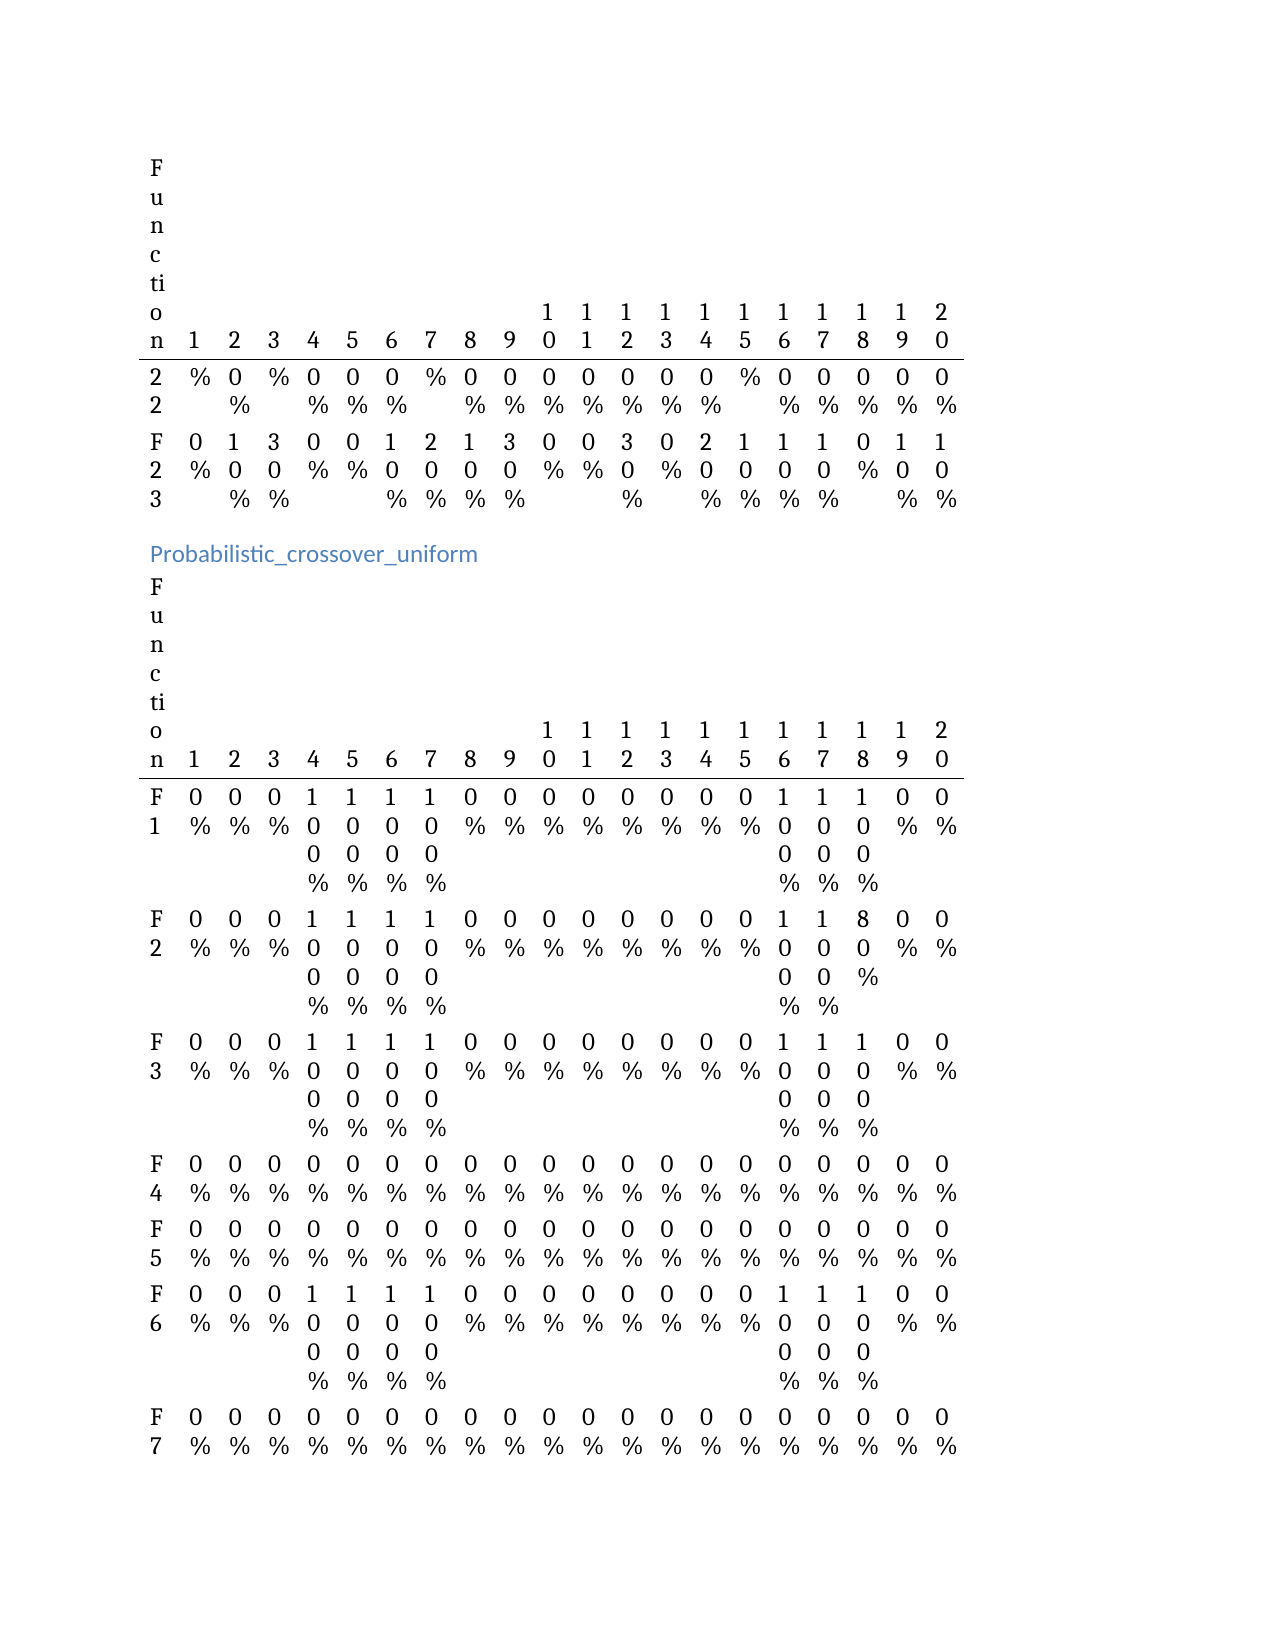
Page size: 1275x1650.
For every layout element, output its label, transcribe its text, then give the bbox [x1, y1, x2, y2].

table_header 1 [178, 150, 217, 359]
table_header 17 [806, 150, 846, 359]
table_header 7 [414, 150, 453, 359]
table_header Function [139, 150, 178, 359]
table_header 13 [649, 150, 688, 359]
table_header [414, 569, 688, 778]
table_header 12 [610, 150, 649, 359]
table_header 6 [374, 150, 413, 359]
table_header 5 [335, 150, 374, 359]
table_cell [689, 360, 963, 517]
table_header 19 [885, 150, 924, 359]
table_header 8 [453, 150, 492, 359]
table_header 9 [492, 150, 531, 359]
table_header 4 [296, 150, 335, 359]
subtitle Probabilistic_crossover_uniform [150, 538, 1125, 569]
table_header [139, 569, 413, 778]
table_header 15 [728, 150, 767, 359]
table_header 14 [689, 150, 728, 359]
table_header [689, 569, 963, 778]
table_header 18 [846, 150, 885, 359]
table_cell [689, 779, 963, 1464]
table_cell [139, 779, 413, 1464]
table_header 3 [257, 150, 296, 359]
table_header 20 [924, 150, 963, 359]
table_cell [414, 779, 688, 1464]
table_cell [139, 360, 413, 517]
table_header 11 [571, 150, 610, 359]
table_header 16 [767, 150, 806, 359]
table_header 2 [217, 150, 257, 359]
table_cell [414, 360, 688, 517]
table_header 10 [531, 150, 571, 359]
